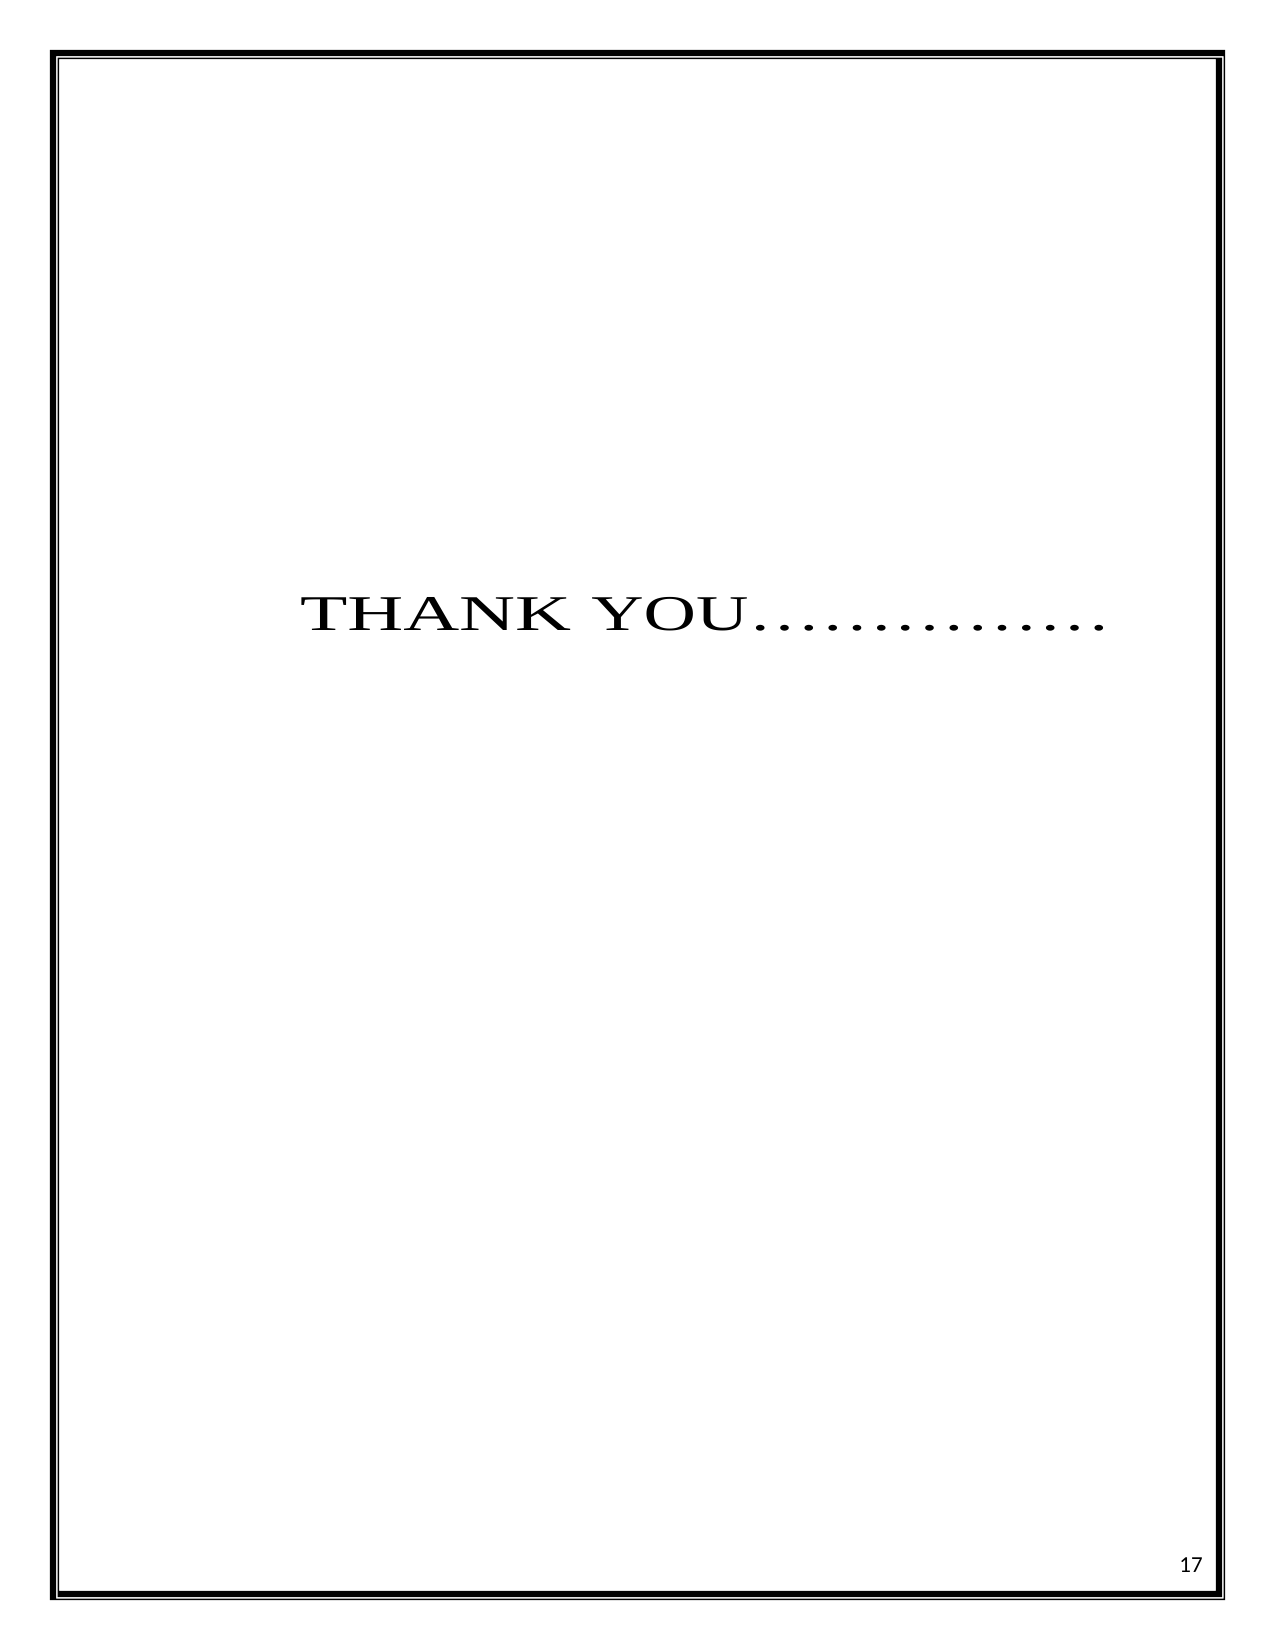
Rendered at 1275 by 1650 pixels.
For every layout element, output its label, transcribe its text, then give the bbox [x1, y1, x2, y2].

text THANK YOU…………… [300, 583, 1196, 641]
